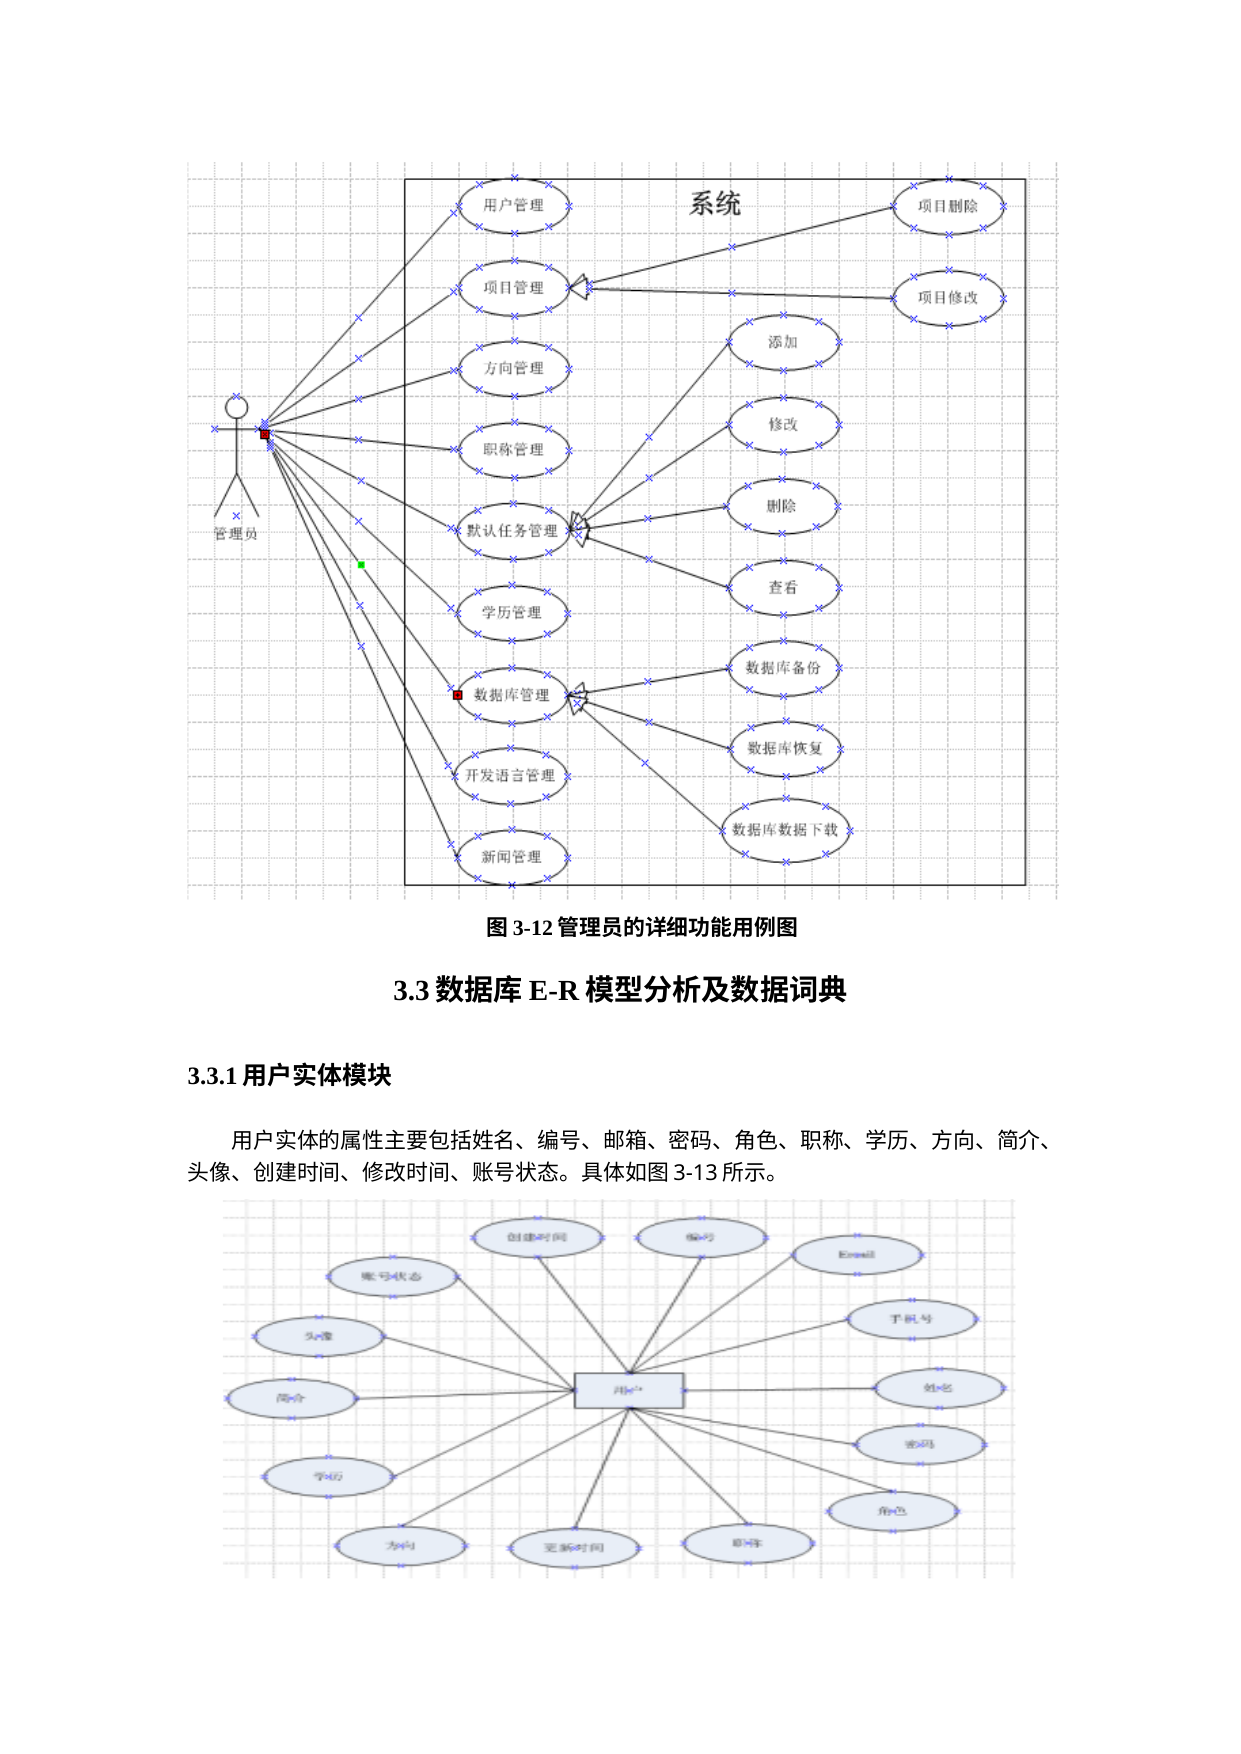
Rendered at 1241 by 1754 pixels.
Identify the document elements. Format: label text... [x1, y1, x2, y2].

text 图3-12管理员的详细功能用例图 [187, 909, 1053, 942]
text 3.3数据库E-R模型分析及数据词典 [187, 967, 1053, 1009]
text 用户实体的属性主要包括姓名、编号、邮箱、密码、角色、职称、学历、方向、简介、头像、创建时间、修改时间、账号状态。具体如图3-13所示。 [187, 1122, 1053, 1187]
picture [222, 1199, 1018, 1580]
picture [187, 162, 1059, 901]
text 3.3.1用户实体模块 [187, 1055, 1053, 1092]
